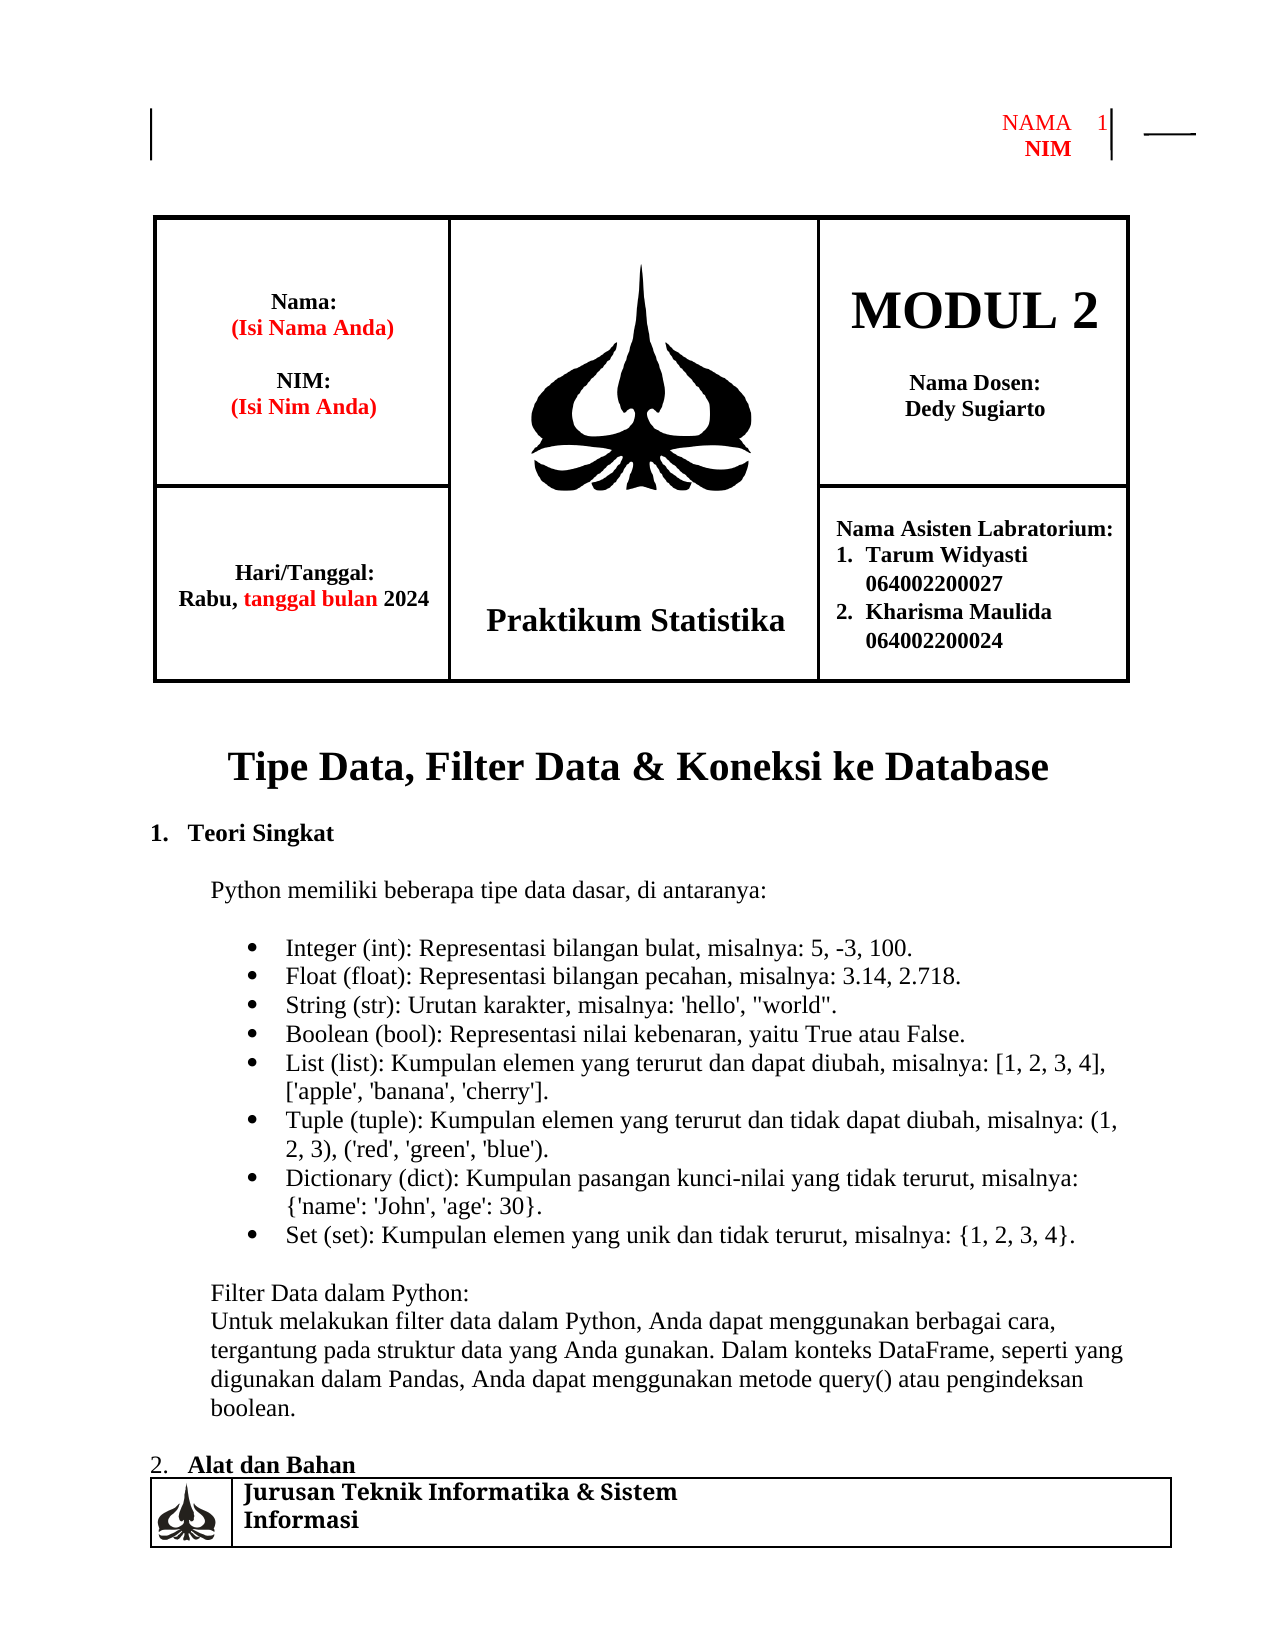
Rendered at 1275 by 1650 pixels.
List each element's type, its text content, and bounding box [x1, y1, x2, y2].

table_cell Hari/Tanggal: Rabu, tanggal bulan 2024 [157, 488, 448, 679]
picture [531, 264, 752, 491]
list Tuple (tuple): Kumpulan elemen yang terurut dan tidak dapat diubah, misalnya: (1, 2, 3), ('red', 'green', 'blue'). [248, 1105, 1139, 1163]
picture [157, 1482, 216, 1541]
list List (list): Kumpulan elemen yang terurut dan dapat diubah, misalnya: [1, 2, 3, 4], ['apple', 'banana', 'cherry']. [248, 1048, 1139, 1105]
subtitle Teori Singkat [150, 818, 1139, 846]
table_cell Nama Asisten Labratorium: Tarum Widyasti 064002200027 Kharisma Maulida 064002200024 [820, 488, 1126, 679]
subtitle Untuk melakukan filter data dalam Python, Anda dapat menggunakan berbagai cara, tergantung pada struktur data yang Anda gunakan. Dalam konteks DataFrame, seperti yang digunakan dalam Pandas, Anda dapat menggunakan metode query() atau pengindeksan boolean. [210, 1306, 1139, 1421]
table_header MODUL 2 Nama Dosen: Dedy Sugiarto [820, 220, 1126, 483]
text Python memiliki beberapa tipe data dasar, di antaranya: [210, 875, 1139, 904]
list Alat dan Bahan Hardware : Laptop/PC Software : R Studio [150, 1450, 422, 1479]
list Set (set): Kumpulan elemen yang unik dan tidak terurut, misalnya: {1, 2, 3, 4}. [248, 1220, 1139, 1249]
list String (str): Urutan karakter, misalnya: 'hello', "world". [248, 990, 1139, 1019]
title Tipe Data, Filter Data & Koneksi ke Database [227, 741, 1139, 789]
list Integer (int): Representasi bilangan bulat, misalnya: 5, -3, 100. [248, 933, 1139, 961]
text Filter Data dalam Python: [210, 1278, 1139, 1306]
list Boolean (bool): Representasi nilai kebenaran, yaitu True atau False. [248, 1019, 1139, 1048]
list Dictionary (dict): Kumpulan pasangan kunci-nilai yang tidak terurut, misalnya: {'name': 'John', 'age': 30}. [248, 1163, 1139, 1220]
table_header Praktikum Statistika [451, 220, 817, 679]
table_header Nama: (Isi Nama Anda) NIM: (Isi Nim Anda) [157, 220, 448, 483]
list Float (float): Representasi bilangan pecahan, misalnya: 3.14, 2.718. [248, 961, 1139, 990]
